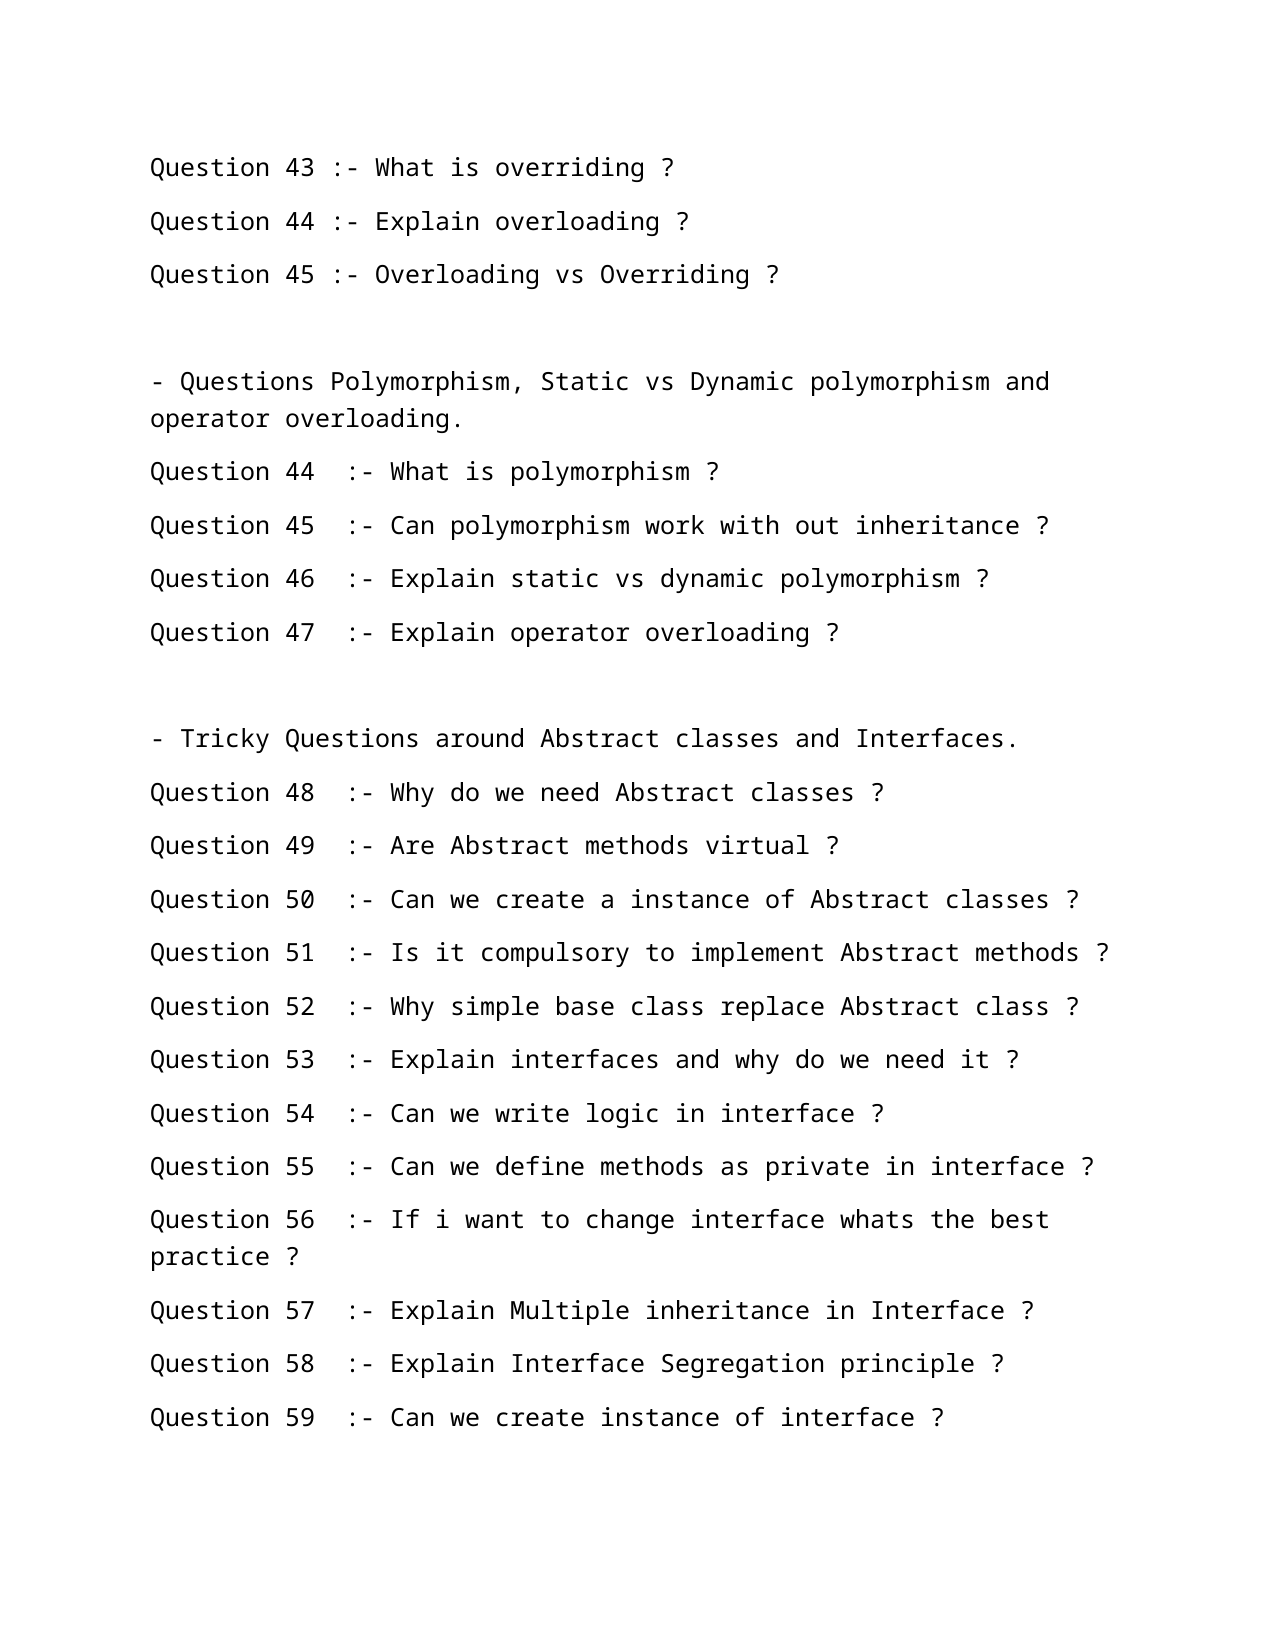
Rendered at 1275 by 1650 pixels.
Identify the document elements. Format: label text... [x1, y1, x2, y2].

text Question 59 :- Can we create instance of interface ? [150, 1399, 1125, 1433]
text Question 49 :- Are Abstract methods virtual ? [150, 828, 1125, 862]
text Question 58 :- Explain Interface Segregation principle ? [150, 1346, 1125, 1380]
text Question 44 :- Explain overloading ? [150, 203, 1125, 237]
text Question 55 :- Can we define methods as private in interface ? [150, 1149, 1125, 1183]
text - Tricky Questions around Abstract classes and Interfaces. [150, 721, 1125, 755]
text Question 45 :- Overloading vs Overriding ? [150, 257, 1125, 291]
text - Questions Polymorphism, Static vs Dynamic polymorphism and operator overloading. [150, 364, 1125, 434]
text Question 56 :- If i want to change interface whats the best practice ? [150, 1202, 1125, 1273]
text Question 47 :- Explain operator overloading ? [150, 614, 1125, 648]
text Question 43 :- What is overriding ? [150, 150, 1125, 184]
text Question 53 :- Explain interfaces and why do we need it ? [150, 1042, 1125, 1076]
text Question 48 :- Why do we need Abstract classes ? [150, 774, 1125, 809]
text Question 54 :- Can we write logic in interface ? [150, 1095, 1125, 1129]
text Question 50 :- Can we create a instance of Abstract classes ? [150, 881, 1125, 916]
text Question 44 :- What is polymorphism ? [150, 454, 1125, 488]
text Question 45 :- Can polymorphism work with out inheritance ? [150, 507, 1125, 541]
text Question 57 :- Explain Multiple inheritance in Interface ? [150, 1292, 1125, 1326]
text Question 46 :- Explain static vs dynamic polymorphism ? [150, 561, 1125, 595]
text Question 51 :- Is it compulsory to implement Abstract methods ? [150, 935, 1125, 969]
text Question 52 :- Why simple base class replace Abstract class ? [150, 988, 1125, 1022]
